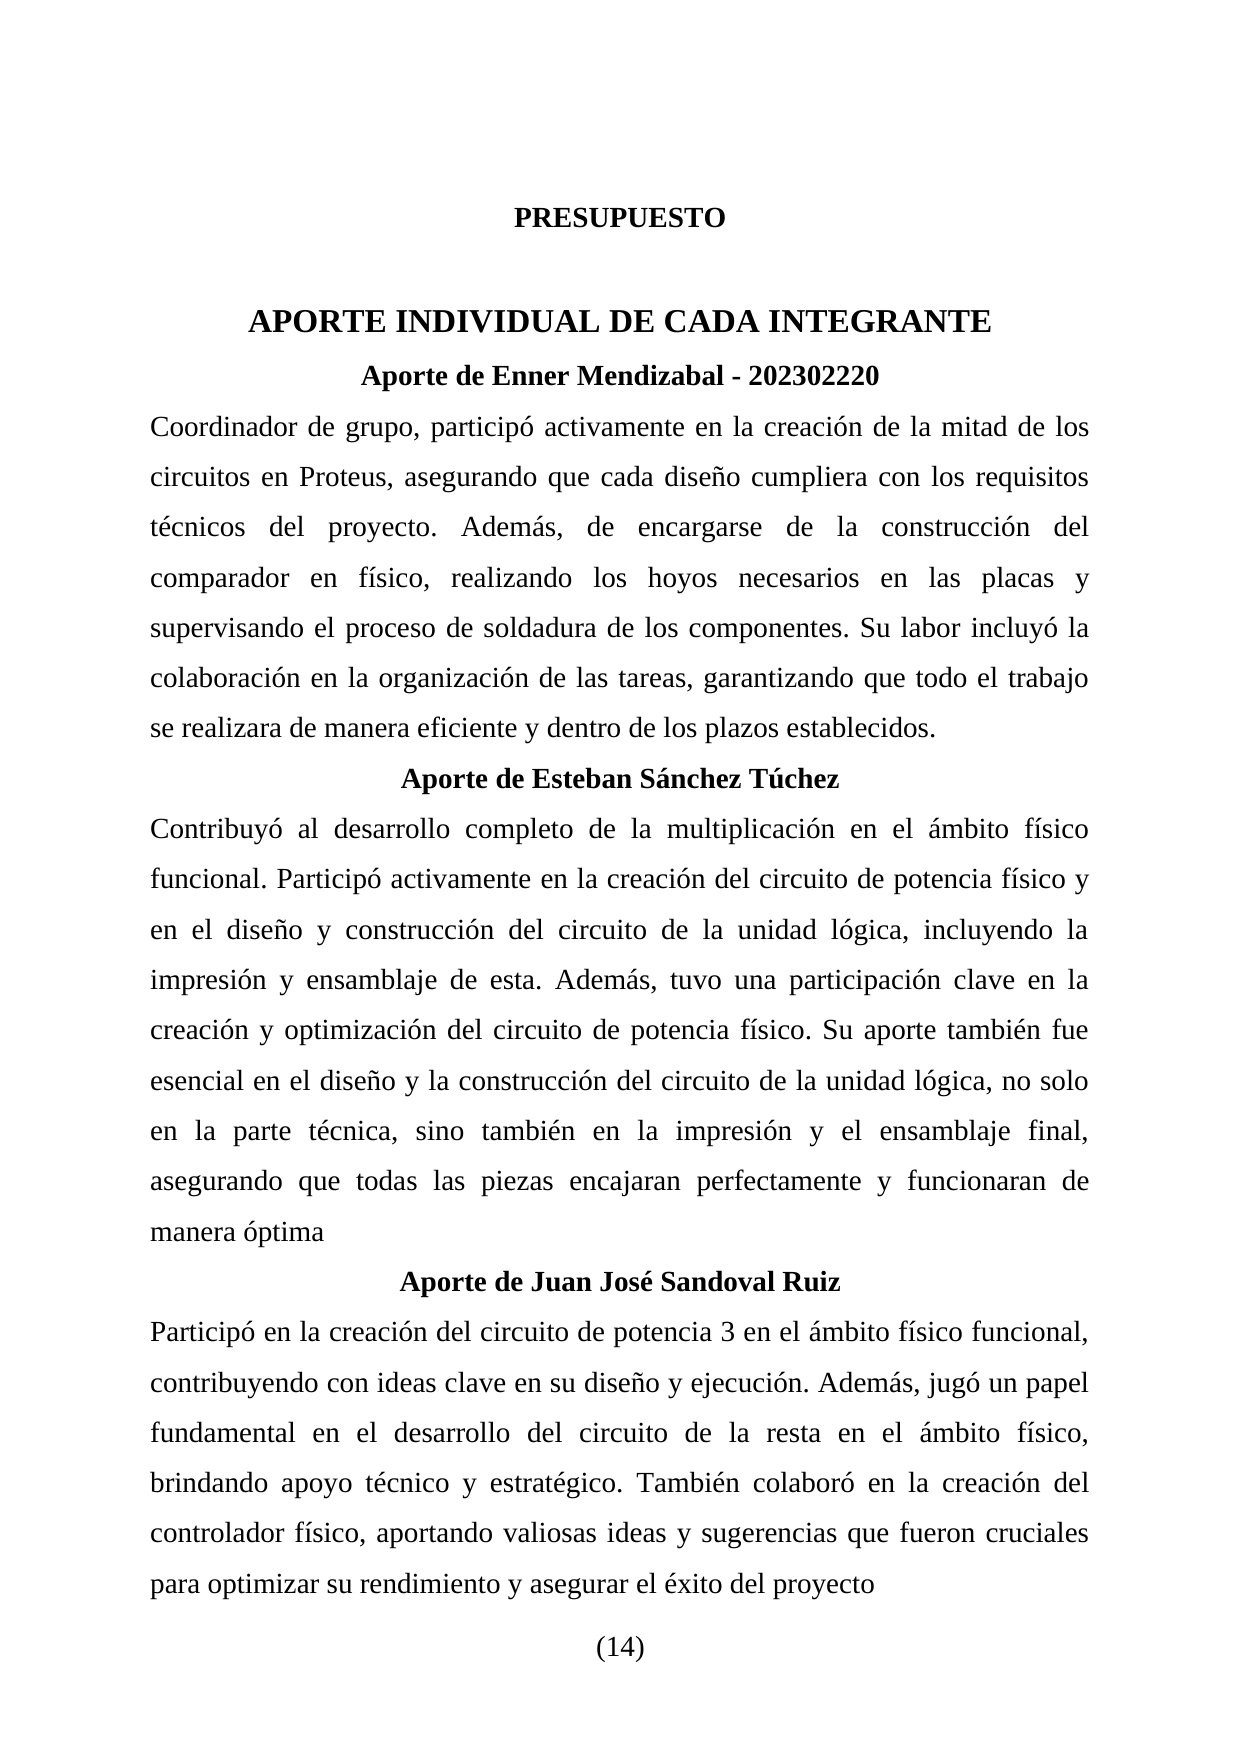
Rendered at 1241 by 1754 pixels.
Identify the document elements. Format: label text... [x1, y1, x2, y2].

subtitle Aporte de Esteban Sánchez Túchez [150, 761, 1090, 794]
text Coordinador de grupo, participó activamente en la creación de la mitad de los circuitos en Proteus, asegurando que cada diseño cumpliera con los requisitos técnicos del proyecto. Además, de encargarse de la construcción del comparador en físico, realizando los hoyos necesarios en las placas y supervisando el proceso de soldadura de los componentes. Su labor incluyó la colaboración en la organización de las tareas, garantizando que todo el trabajo se realizara de manera eficiente y dentro de los plazos establecidos. [150, 409, 1090, 744]
subtitle Aporte de Juan José Sandoval Ruiz [150, 1264, 1090, 1298]
text Participó en la creación del circuito de potencia 3 en el ámbito físico funcional, contribuyendo con ideas clave en su diseño y ejecución. Además, jugó un papel fundamental en el desarrollo del circuito de la resta en el ámbito físico, brindando apoyo técnico y estratégico. También colaboró en la creación del controlador físico, aportando valiosas ideas y sugerencias que fueron cruciales para optimizar su rendimiento y asegurar el éxito del proyecto [150, 1314, 1090, 1599]
subtitle APORTE INDIVIDUAL DE CADA INTEGRANTE [150, 301, 1090, 339]
subtitle Aporte de Enner Mendizabal - 202302220 [150, 358, 1090, 392]
text Contribuyó al desarrollo completo de la multiplicación en el ámbito físico funcional. Participó activamente en la creación del circuito de potencia físico y en el diseño y construcción del circuito de la unidad lógica, incluyendo la impresión y ensamblaje de esta. Además, tuvo una participación clave en la creación y optimización del circuito de potencia físico. Su aporte también fue esencial en el diseño y la construcción del circuito de la unidad lógica, no solo en la parte técnica, sino también en la impresión y el ensamblaje final, asegurando que todas las piezas encajaran perfectamente y funcionaran de manera óptima [150, 811, 1090, 1247]
subtitle PRESUPUESTO [150, 200, 1090, 234]
